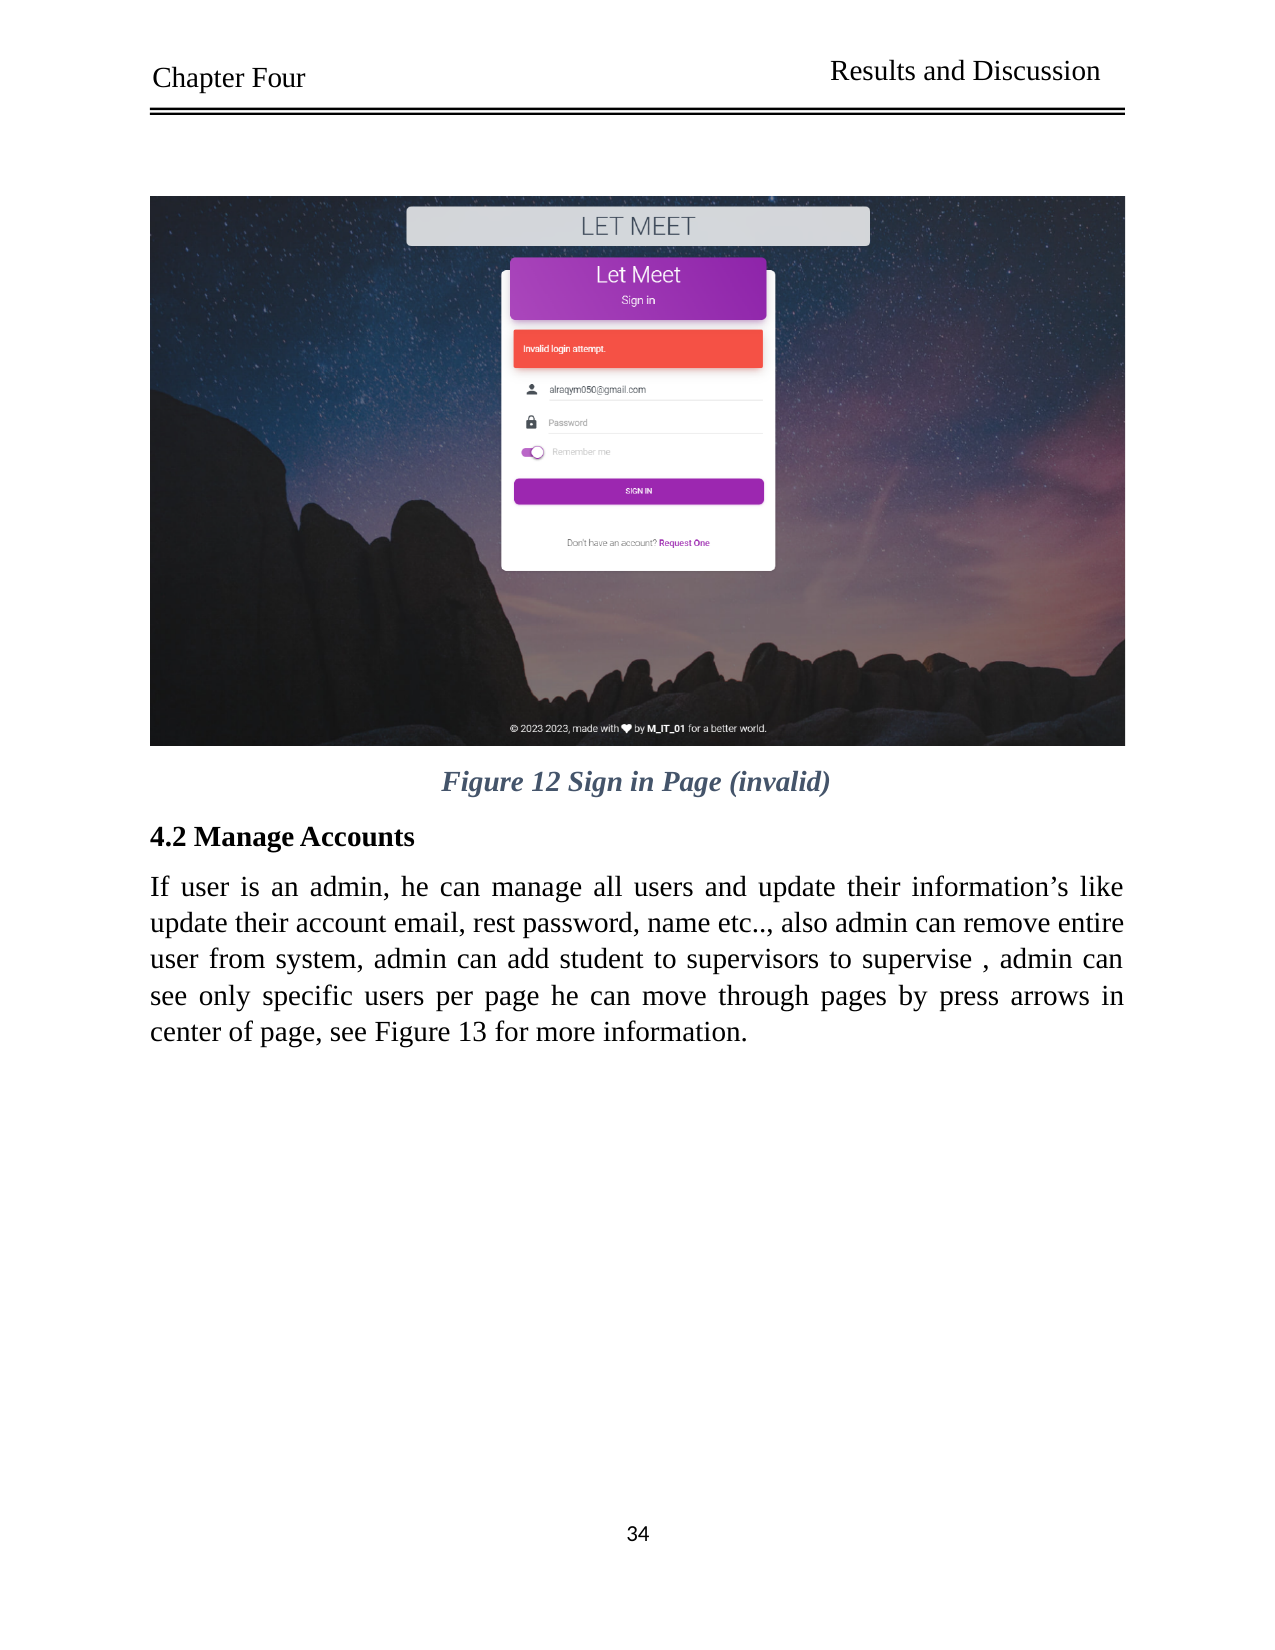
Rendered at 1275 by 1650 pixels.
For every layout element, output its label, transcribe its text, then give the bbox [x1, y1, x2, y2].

text Figure 12 Sign in Page (invalid) [150, 764, 1125, 798]
subtitle 4.2 Manage Accounts [150, 819, 1125, 852]
picture [150, 196, 1125, 746]
text If user is an admin, he can manage all users and update their information’s like update their account email, rest password, name etc.., also admin can remove entire user from system, admin can add student to supervisors to supervise , admin can see only specific users per page he can move through pages by press arrows in center of page, see Figure 13 for more information. [150, 869, 1125, 1047]
